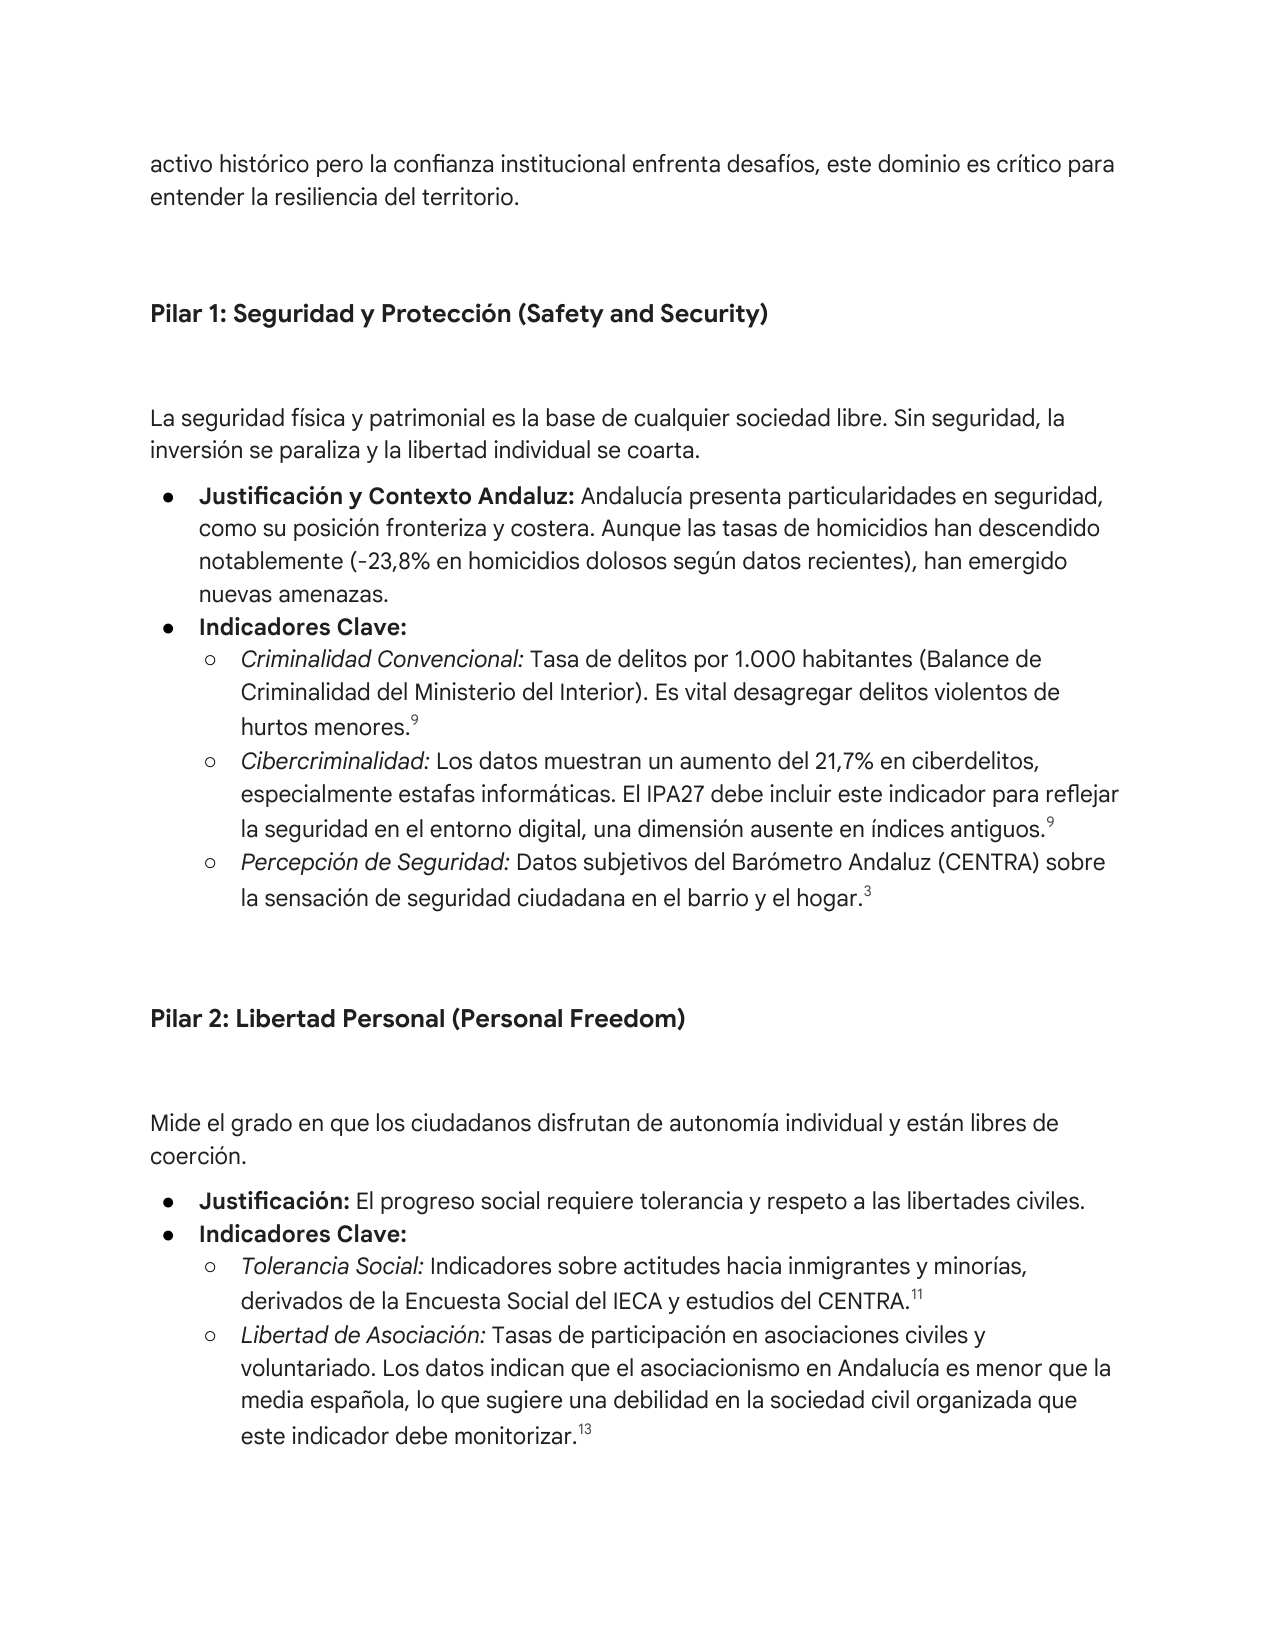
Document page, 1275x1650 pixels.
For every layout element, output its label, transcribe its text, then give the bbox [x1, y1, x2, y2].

list Criminalidad Convencional: Tasa de delitos por 1.000 habitantes (Balance de Criminalidad del Ministerio del Interior). Es vital desagregar delitos violentos de hurtos menores.9 [203, 646, 1125, 743]
list Libertad de Asociación: Tasas de participación en asociaciones civiles y voluntariado. Los datos indican que el asociacionismo en Andalucía es menor que la media española, lo que sugiere una debilidad en la sociedad civil organizada que este indicador debe monitorizar.13 [203, 1321, 1125, 1451]
list Percepción de Seguridad: Datos subjetivos del Barómetro Andaluz (CENTRA) sobre la sensación de seguridad ciudadana en el barrio y el hogar.3 [203, 849, 1125, 913]
list Justificación: El progreso social requiere tolerancia y respeto a las libertades civiles. [161, 1187, 1125, 1216]
list Cibercriminalidad: Los datos muestran un aumento del 21,7% en ciberdelitos, especialmente estafas informáticas. El IPA27 debe incluir este indicador para reflejar la seguridad en el entorno digital, una dimensión ausente en índices antiguos.9 [203, 747, 1125, 844]
text Mide el grado en que los ciudadanos disfrutan de autonomía individual y están libres de coerción. [150, 1109, 1125, 1171]
list Indicadores Clave: [161, 1220, 1125, 1248]
subtitle Pilar 1: Seguridad y Protección (Safety and Security) [150, 298, 1125, 329]
text La seguridad física y patrimonial es la base de cualquier sociedad libre. Sin seguridad, la inversión se paraliza y la libertad individual se coarta. [150, 404, 1125, 466]
subtitle Pilar 2: Libertad Personal (Personal Freedom) [150, 1003, 1125, 1034]
list Indicadores Clave: [161, 613, 1125, 642]
list Justificación y Contexto Andaluz: Andalucía presenta particularidades en seguridad, como su posición fronteriza y costera. Aunque las tasas de homicidios han descendido notablemente (-23,8% en homicidios dolosos según datos recientes), han emergido nuevas amenazas. [161, 482, 1125, 609]
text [150, 150, 1125, 211]
list Tolerancia Social: Indicadores sobre actitudes hacia inmigrantes y minorías, derivados de la Encuesta Social del IECA y estudios del CENTRA.11 [203, 1252, 1125, 1317]
